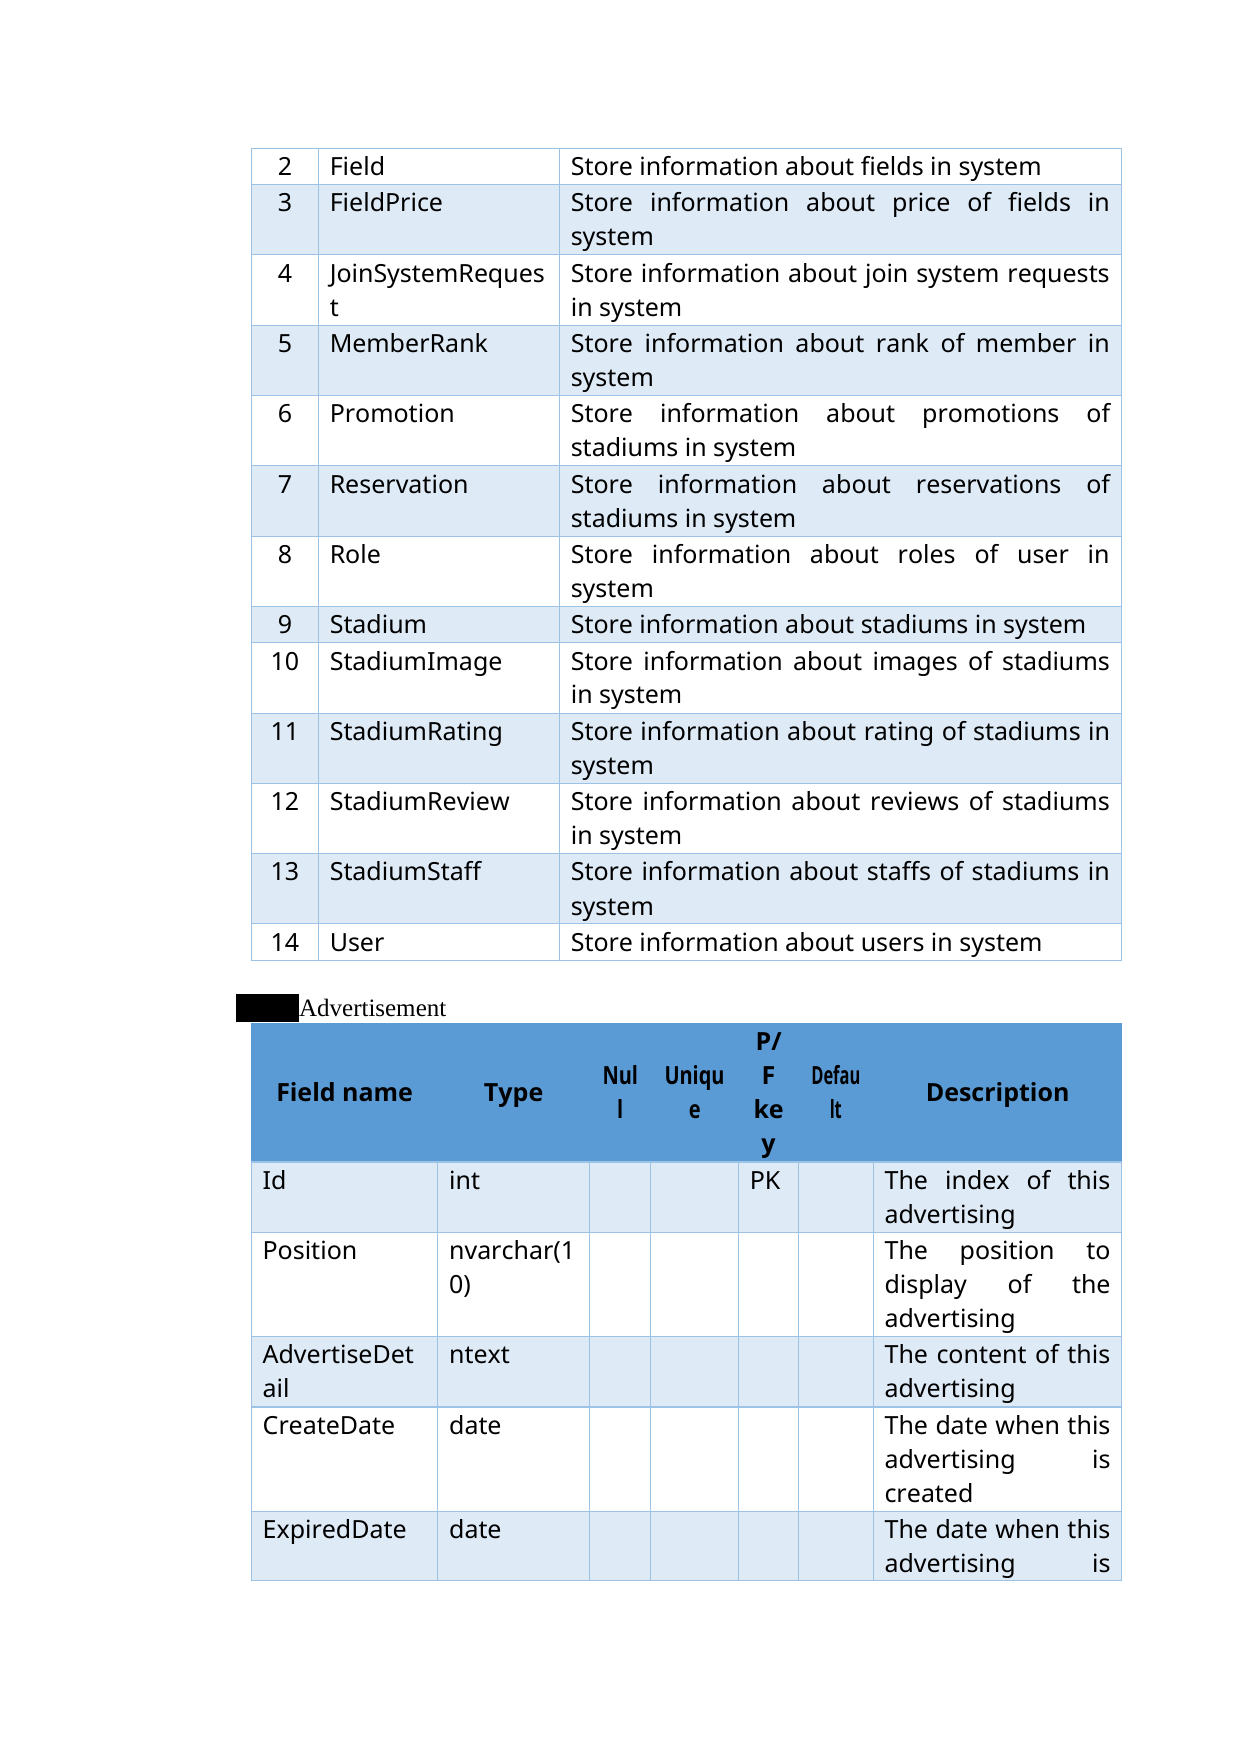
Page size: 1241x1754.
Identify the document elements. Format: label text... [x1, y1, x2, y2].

table_cell Field [319, 149, 559, 184]
table_cell [739, 1408, 798, 1511]
table_cell User [319, 924, 559, 959]
table_cell [651, 1408, 738, 1511]
table_cell 10 [252, 643, 318, 712]
table_cell The content of this advertising [874, 1337, 1121, 1406]
table_cell Store information about price of fields in system [560, 185, 1121, 254]
table_header Unique [651, 1024, 738, 1161]
table_cell date [438, 1408, 589, 1511]
table_cell The date when this advertising is created [874, 1408, 1121, 1511]
table_cell StadiumImage [319, 643, 559, 712]
table_cell Store information about rank of member in system [560, 326, 1121, 395]
table_cell JoinSystemRequest [319, 255, 559, 324]
table_cell 11 [252, 714, 318, 783]
table_cell Store information about staffs of stadiums in system [560, 854, 1121, 923]
table_cell AdvertiseDetail [252, 1337, 437, 1406]
table_cell CreateDate [252, 1408, 437, 1511]
subtitle Advertisement [236, 993, 1124, 1022]
table_cell Store information about fields in system [560, 149, 1121, 184]
table_cell [739, 1337, 798, 1406]
table_cell The position to display of the advertising [874, 1233, 1121, 1336]
table_cell [590, 1163, 650, 1232]
table_cell 6 [252, 396, 318, 465]
table_header P/F key [739, 1024, 798, 1161]
table_cell StadiumReview [319, 784, 559, 853]
table_cell [739, 1512, 798, 1580]
table_cell Store information about stadiums in system [560, 607, 1121, 642]
table_header Null [590, 1024, 650, 1161]
table_cell FieldPrice [319, 185, 559, 254]
table_cell Store information about users in system [560, 924, 1121, 959]
table_cell StadiumRating [319, 714, 559, 783]
table_cell Store information about rating of stadiums in system [560, 714, 1121, 783]
table_cell [590, 1233, 650, 1336]
table_cell Store information about images of stadiums in system [560, 643, 1121, 712]
table_cell Store information about reservations of stadiums in system [560, 466, 1121, 536]
table_cell [799, 1337, 873, 1406]
table_cell [739, 1233, 798, 1336]
table_cell 2 [252, 149, 318, 184]
table_cell [799, 1408, 873, 1511]
table_header Default [799, 1024, 873, 1161]
table_cell [651, 1512, 738, 1580]
table_cell Position [252, 1233, 437, 1336]
table_cell [799, 1163, 873, 1232]
table_cell Store information about join system requests in system [560, 255, 1121, 324]
table_cell ExpiredDate [252, 1512, 437, 1580]
table_cell 13 [252, 854, 318, 923]
table_header Description [874, 1024, 1121, 1161]
table_cell nvarchar(10) [438, 1233, 589, 1336]
table_cell 7 [252, 466, 318, 536]
table_cell [799, 1233, 873, 1336]
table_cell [874, 1512, 1121, 1580]
table_cell Store information about roles of user in system [560, 537, 1121, 606]
table_cell 3 [252, 185, 318, 254]
table_cell 4 [252, 255, 318, 324]
table_cell [799, 1512, 873, 1580]
table_cell 5 [252, 326, 318, 395]
table_cell PK [739, 1163, 798, 1232]
table_cell Role [319, 537, 559, 606]
table_cell Stadium [319, 607, 559, 642]
table_cell [651, 1233, 738, 1336]
table_cell Reservation [319, 466, 559, 536]
table_cell Store information about reviews of stadiums in system [560, 784, 1121, 853]
table_cell Promotion [319, 396, 559, 465]
table_cell int [438, 1163, 589, 1232]
table_cell 8 [252, 537, 318, 606]
table_cell Store information about promotions of stadiums in system [560, 396, 1121, 465]
table_cell date [438, 1512, 589, 1580]
table_cell [651, 1337, 738, 1406]
table_cell MemberRank [319, 326, 559, 395]
table_header Type [438, 1024, 589, 1161]
table_cell The index of this advertising [874, 1163, 1121, 1232]
table_cell Id [252, 1163, 437, 1232]
table_cell [651, 1163, 738, 1232]
table_cell 14 [252, 924, 318, 959]
table_cell 12 [252, 784, 318, 853]
table_header Field name [252, 1024, 437, 1161]
table_cell [590, 1408, 650, 1511]
table_cell ntext [438, 1337, 589, 1406]
table_cell [590, 1337, 650, 1406]
table_cell 9 [252, 607, 318, 642]
table_cell [590, 1512, 650, 1580]
table_cell StadiumStaff [319, 854, 559, 923]
